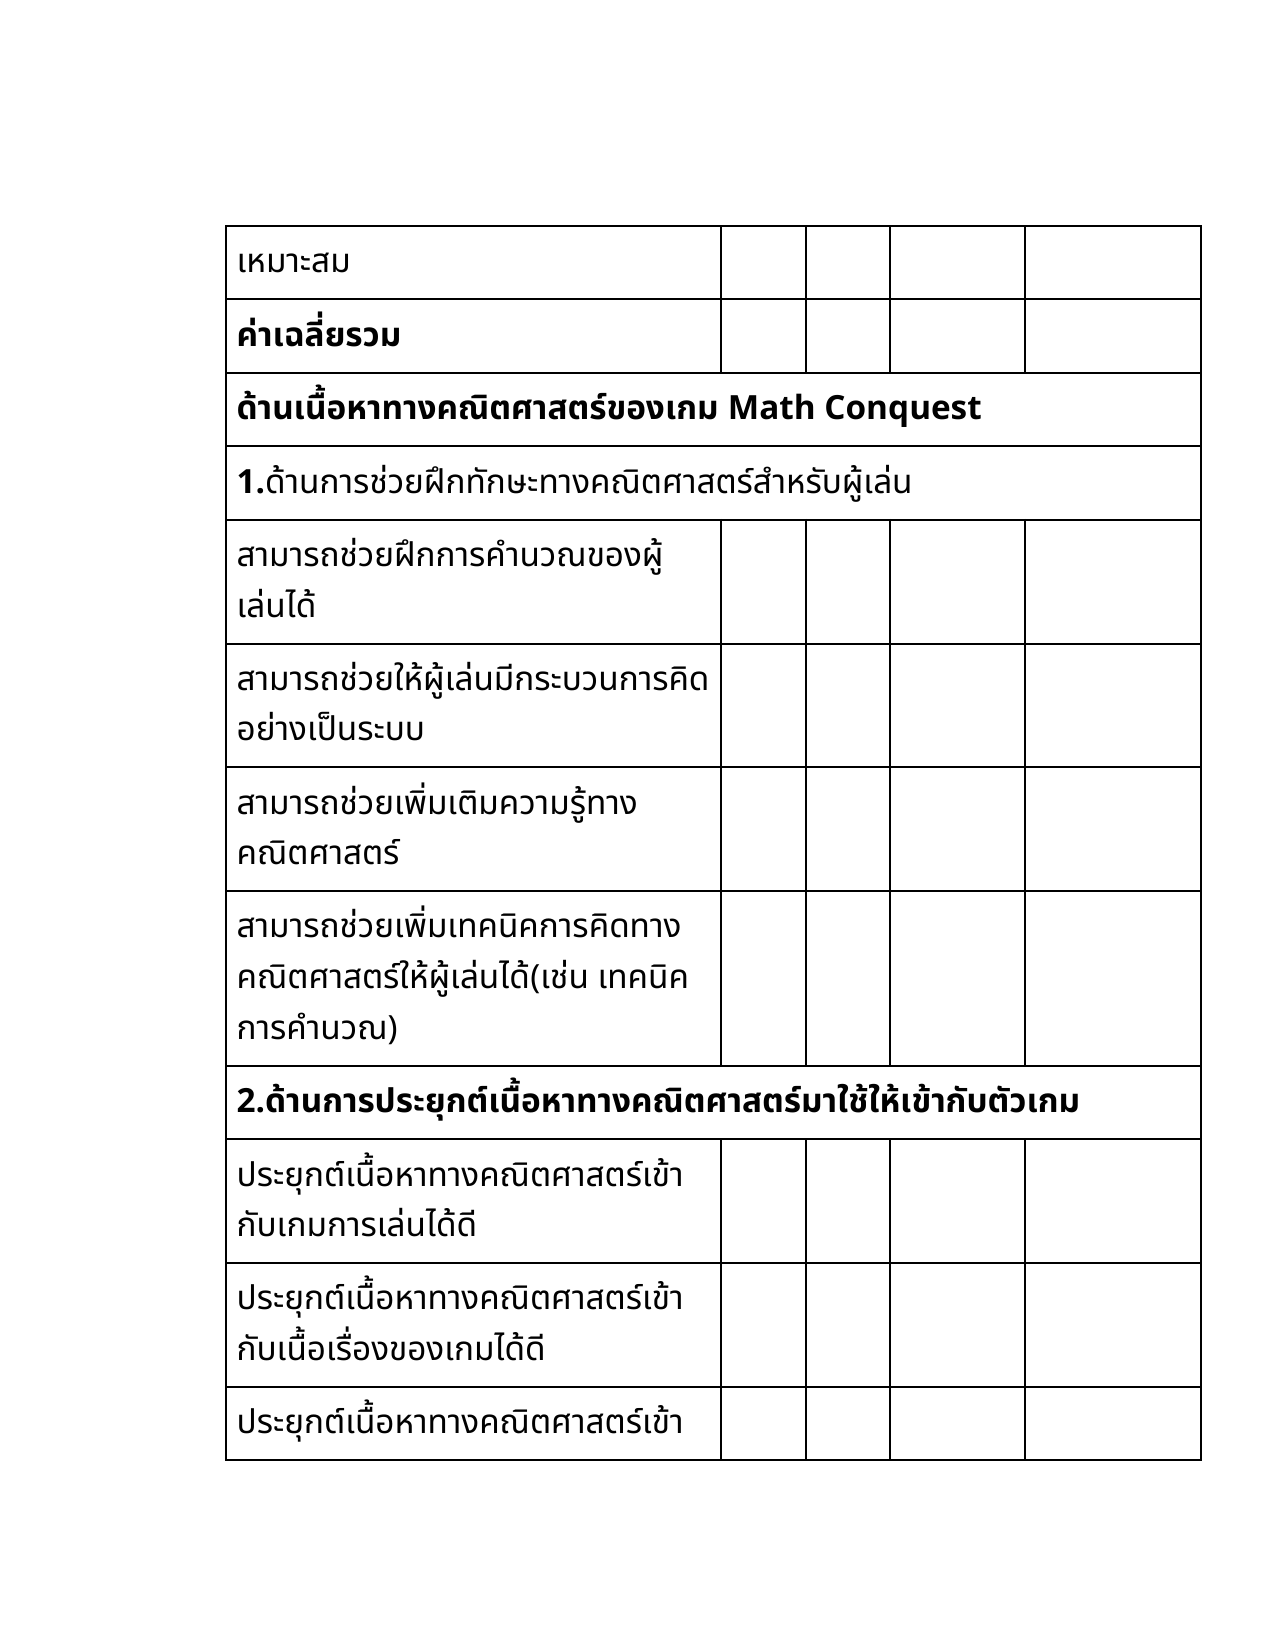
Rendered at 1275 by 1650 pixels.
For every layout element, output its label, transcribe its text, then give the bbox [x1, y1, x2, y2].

table_cell [891, 768, 1024, 890]
table_cell [1026, 227, 1200, 298]
table_cell ประยุกต์เนื้อหาทางคณิตศาสตร์เข้ากับเนื้อเรื่องของเกมได้ดี [227, 1264, 720, 1386]
table_cell [807, 1140, 889, 1262]
table_cell [891, 645, 1024, 766]
table_cell ด้านเนื้อหาทางคณิตศาสตร์ของเกม Math Conquest [227, 374, 1200, 445]
table_cell [807, 892, 889, 1064]
table_cell [891, 1264, 1024, 1386]
table_cell [1026, 300, 1200, 372]
table_cell [891, 1388, 1024, 1459]
table_cell [807, 227, 889, 298]
table_cell [1026, 1388, 1200, 1459]
table_cell [891, 892, 1024, 1064]
table_cell [722, 892, 805, 1064]
table_cell [1026, 521, 1200, 642]
table_cell [891, 227, 1024, 298]
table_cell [227, 227, 720, 298]
table_cell [722, 645, 805, 766]
table_cell [1026, 768, 1200, 890]
table_cell [722, 1140, 805, 1262]
table_cell สามารถช่วยให้ผู้เล่นมีกระบวนการคิดอย่างเป็นระบบ [227, 645, 720, 766]
table_cell [891, 300, 1024, 372]
table_cell [807, 768, 889, 890]
table_cell [807, 521, 889, 642]
table_cell [807, 300, 889, 372]
table_cell ประยุกต์เนื้อหาทางคณิตศาสตร์เข้ากับเกมการเล่นได้ดี [227, 1140, 720, 1262]
table_cell [891, 521, 1024, 642]
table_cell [227, 1388, 720, 1459]
table_cell [1026, 1140, 1200, 1262]
table_cell [722, 768, 805, 890]
table_cell [807, 1264, 889, 1386]
table_cell [1026, 1264, 1200, 1386]
table_cell [1026, 645, 1200, 766]
table_cell [722, 227, 805, 298]
table_cell สามารถช่วยเพิ่มเทคนิคการคิดทางคณิตศาสตร์ให้ผู้เล่นได้(เช่น เทคนิคการคำนวณ) [227, 892, 720, 1064]
table_cell ค่าเฉลี่ยรวม [227, 300, 720, 372]
table_cell [807, 1388, 889, 1459]
table_cell [1026, 892, 1200, 1064]
table_cell [891, 1140, 1024, 1262]
table_cell สามารถช่วยเพิ่มเติมความรู้ทางคณิตศาสตร์ [227, 768, 720, 890]
table_cell [722, 1388, 805, 1459]
table_cell [722, 300, 805, 372]
table_cell [807, 645, 889, 766]
table_cell [722, 521, 805, 642]
table_cell [722, 1264, 805, 1386]
table_cell 1.ด้านการช่วยฝึกทักษะทางคณิตศาสตร์สำหรับผู้เล่น [227, 447, 1200, 519]
table_cell 2.ด้านการประยุกต์เนื้อหาทางคณิตศาสตร์มาใช้ให้เข้ากับตัวเกม [227, 1067, 1200, 1138]
table_cell สามารถช่วยฝึกการคำนวณของผู้เล่นได้ [227, 521, 720, 642]
